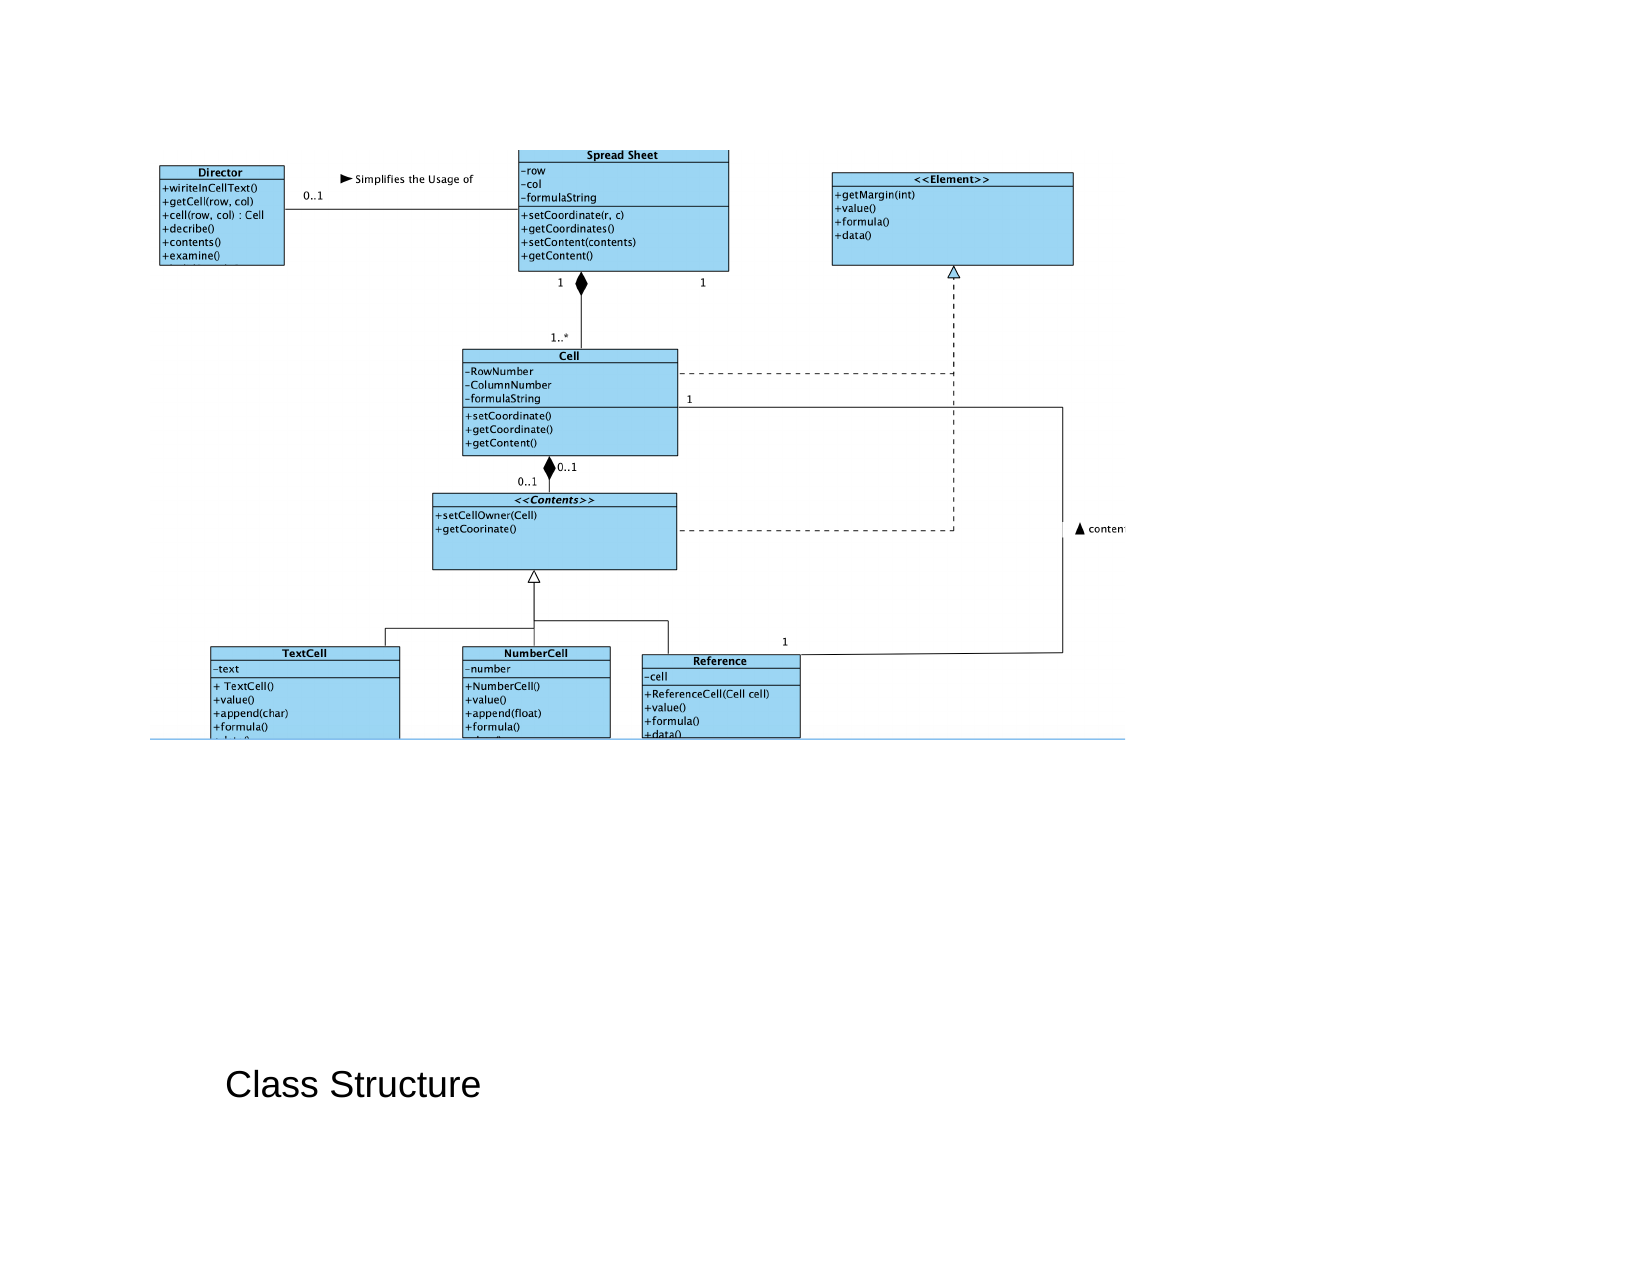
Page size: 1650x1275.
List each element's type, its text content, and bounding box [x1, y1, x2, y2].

picture [150, 150, 1125, 740]
text Class Structure [225, 1063, 1500, 1106]
